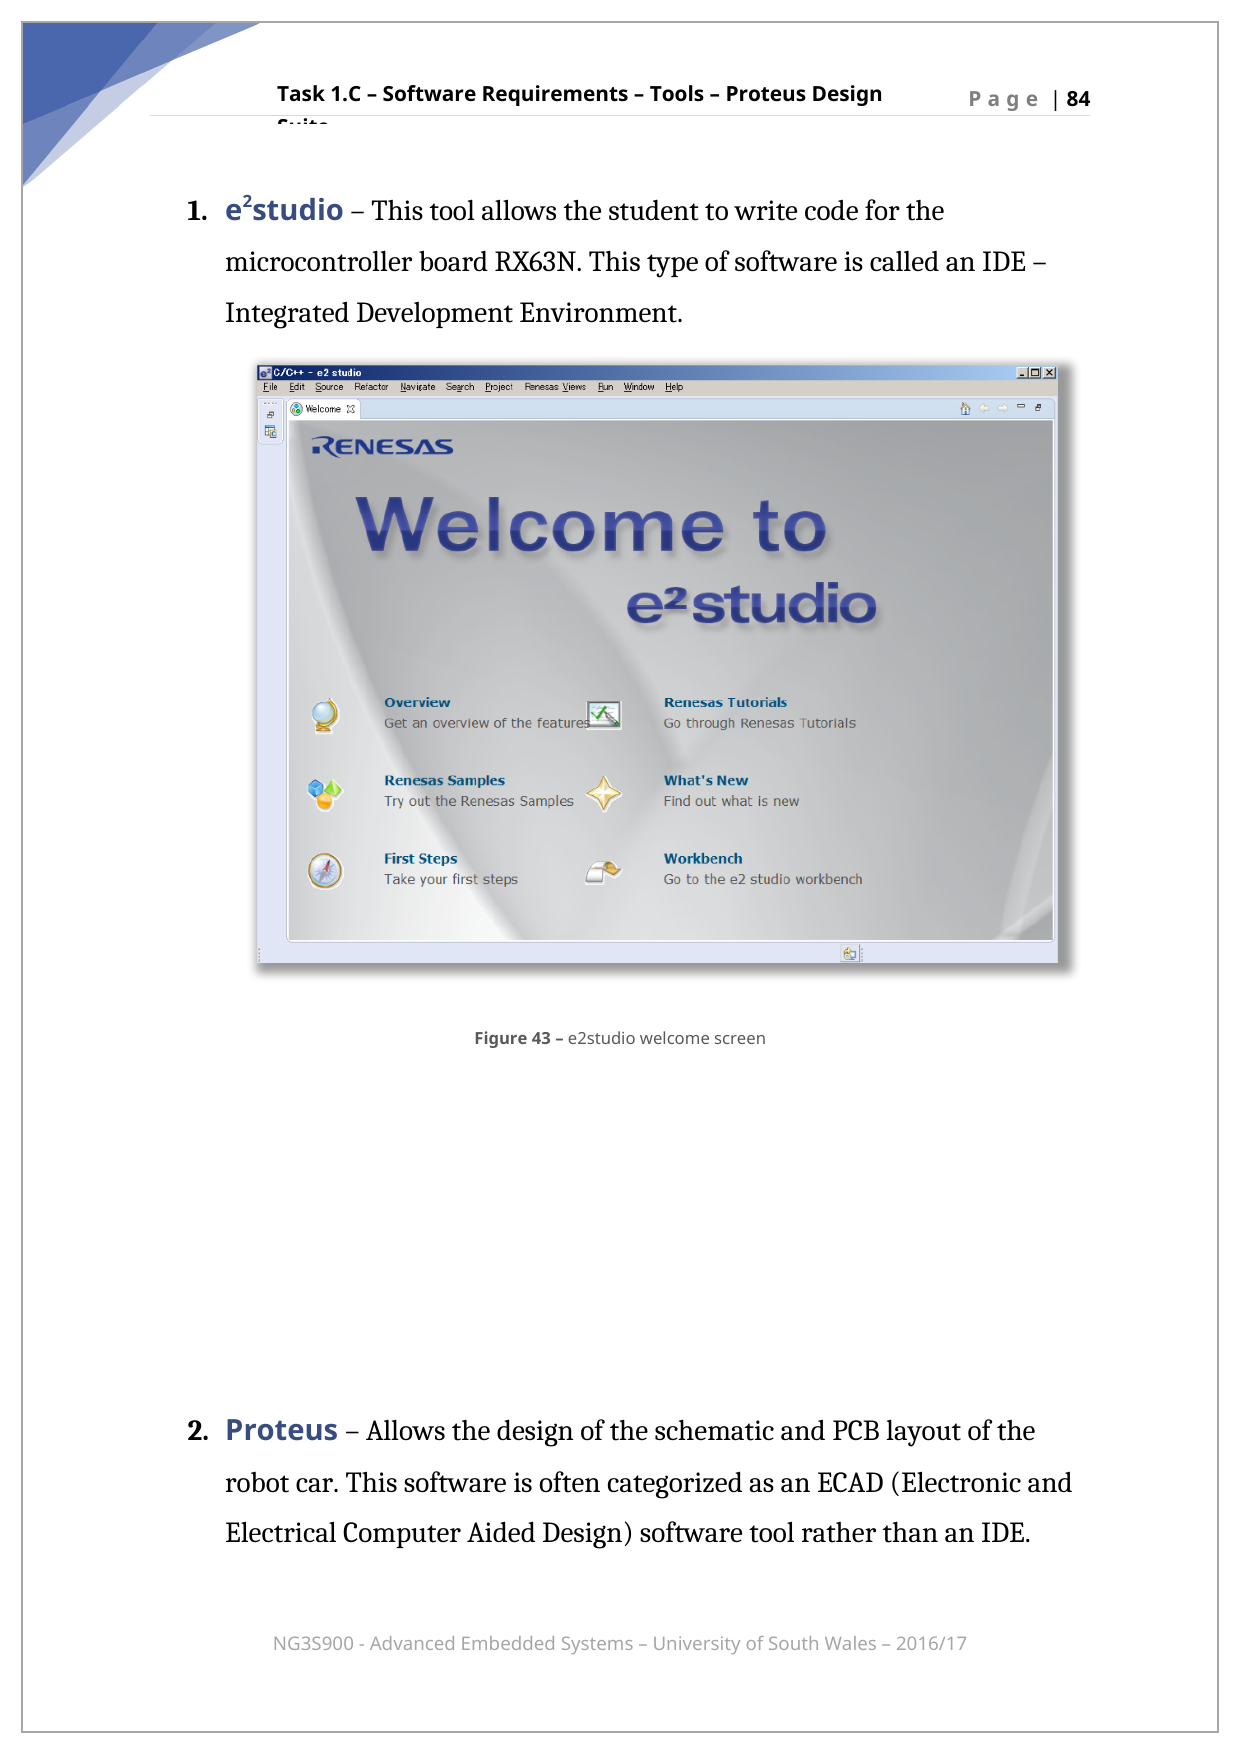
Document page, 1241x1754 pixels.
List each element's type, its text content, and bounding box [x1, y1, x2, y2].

list Proteus – Allows the design of the schematic and PCB layout of the robot car. This software is often categorized as an ECAD (Electronic and Electrical Computer Aided Design) software tool rather than an IDE. [187, 1409, 1090, 1549]
picture [23, 23, 264, 190]
picture [257, 364, 1058, 963]
text Figure 43 – e2studio welcome screen [150, 1027, 1090, 1050]
list e2studio – This tool allows the student to write code for the microcontroller board RX63N. This type of software is called an IDE – Integrated Development Environment. [187, 189, 1090, 329]
